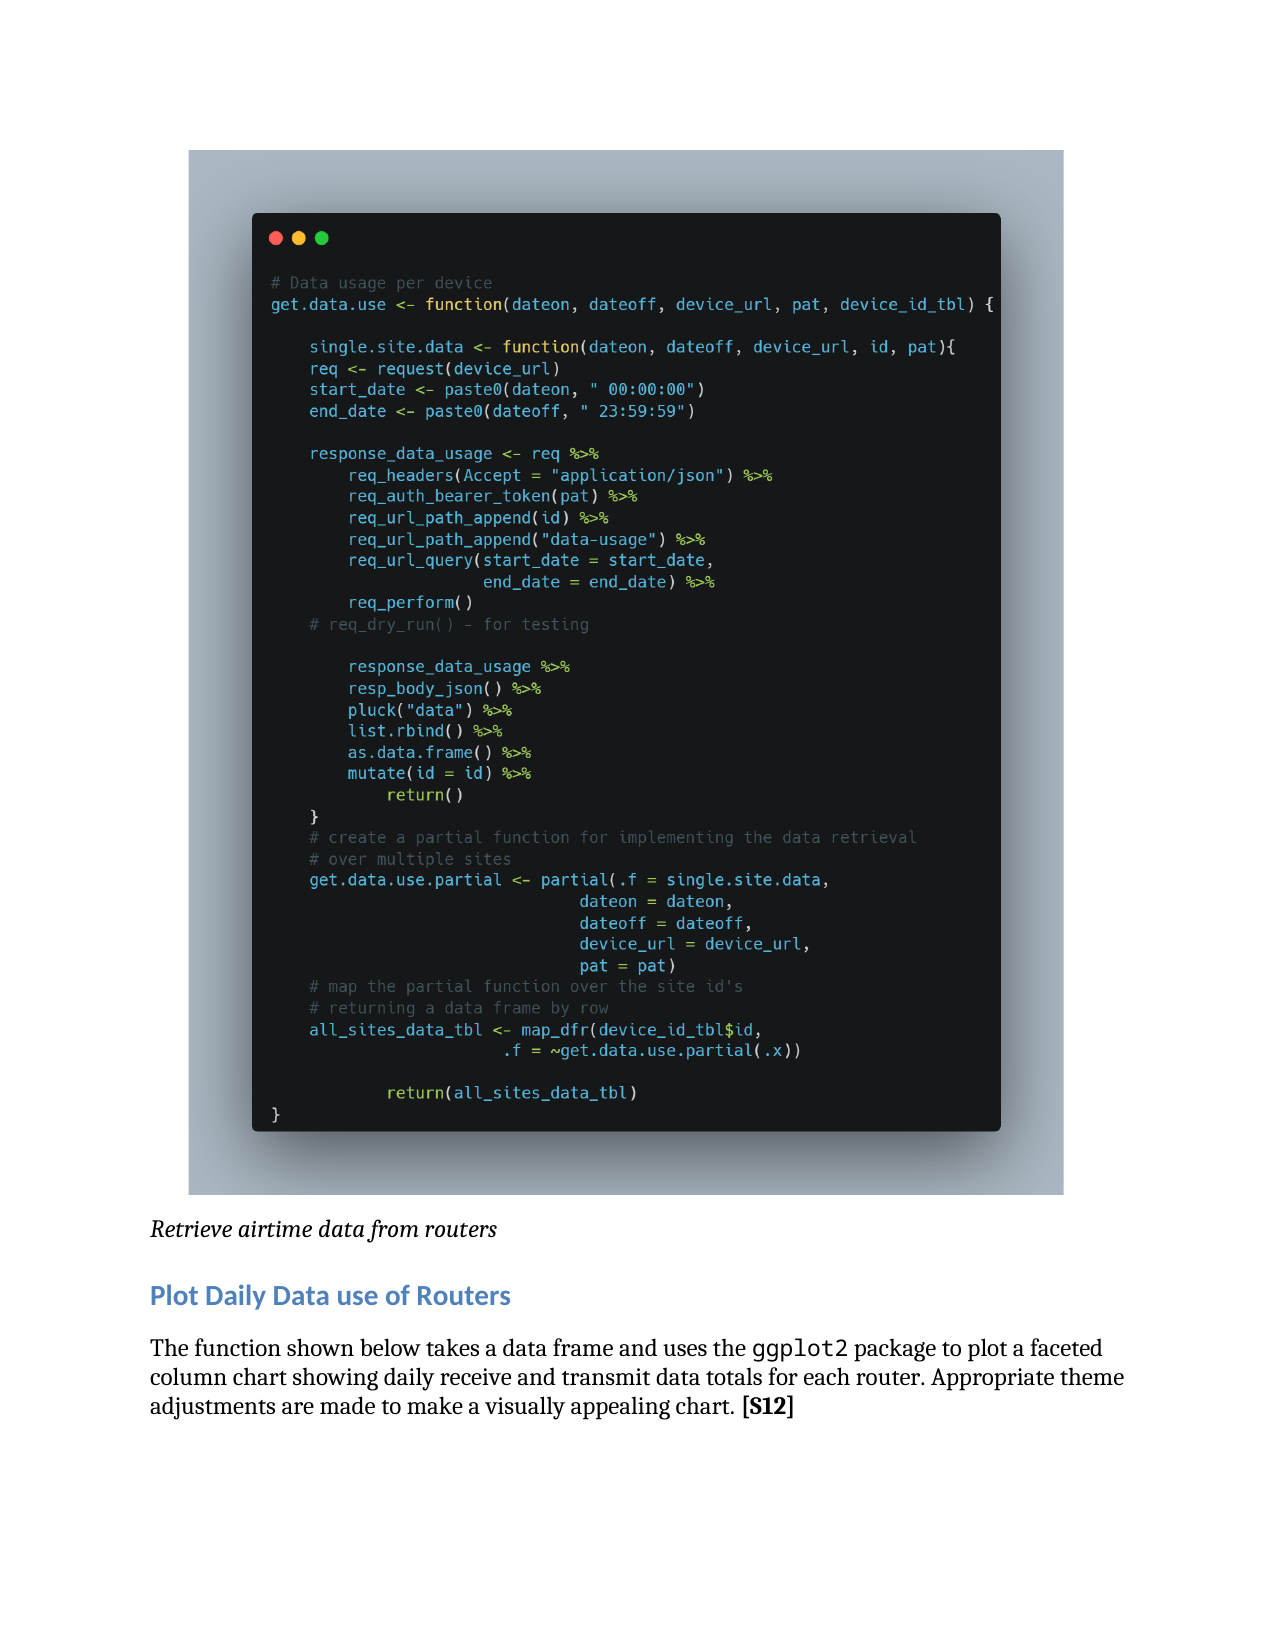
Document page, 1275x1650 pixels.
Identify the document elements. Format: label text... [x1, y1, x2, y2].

subtitle Plot Daily Data use of Routers [150, 1277, 1125, 1313]
table_header Retrieve airtime data from routers [139, 150, 1114, 1256]
text The function shown below takes a data frame and uses the ggplot2 package to plot a faceted column chart showing daily receive and transmit data totals for each router. Appropriate theme adjustments are made to make a visually appealing chart. [S12] [150, 1332, 1125, 1420]
picture [188, 150, 1064, 1195]
